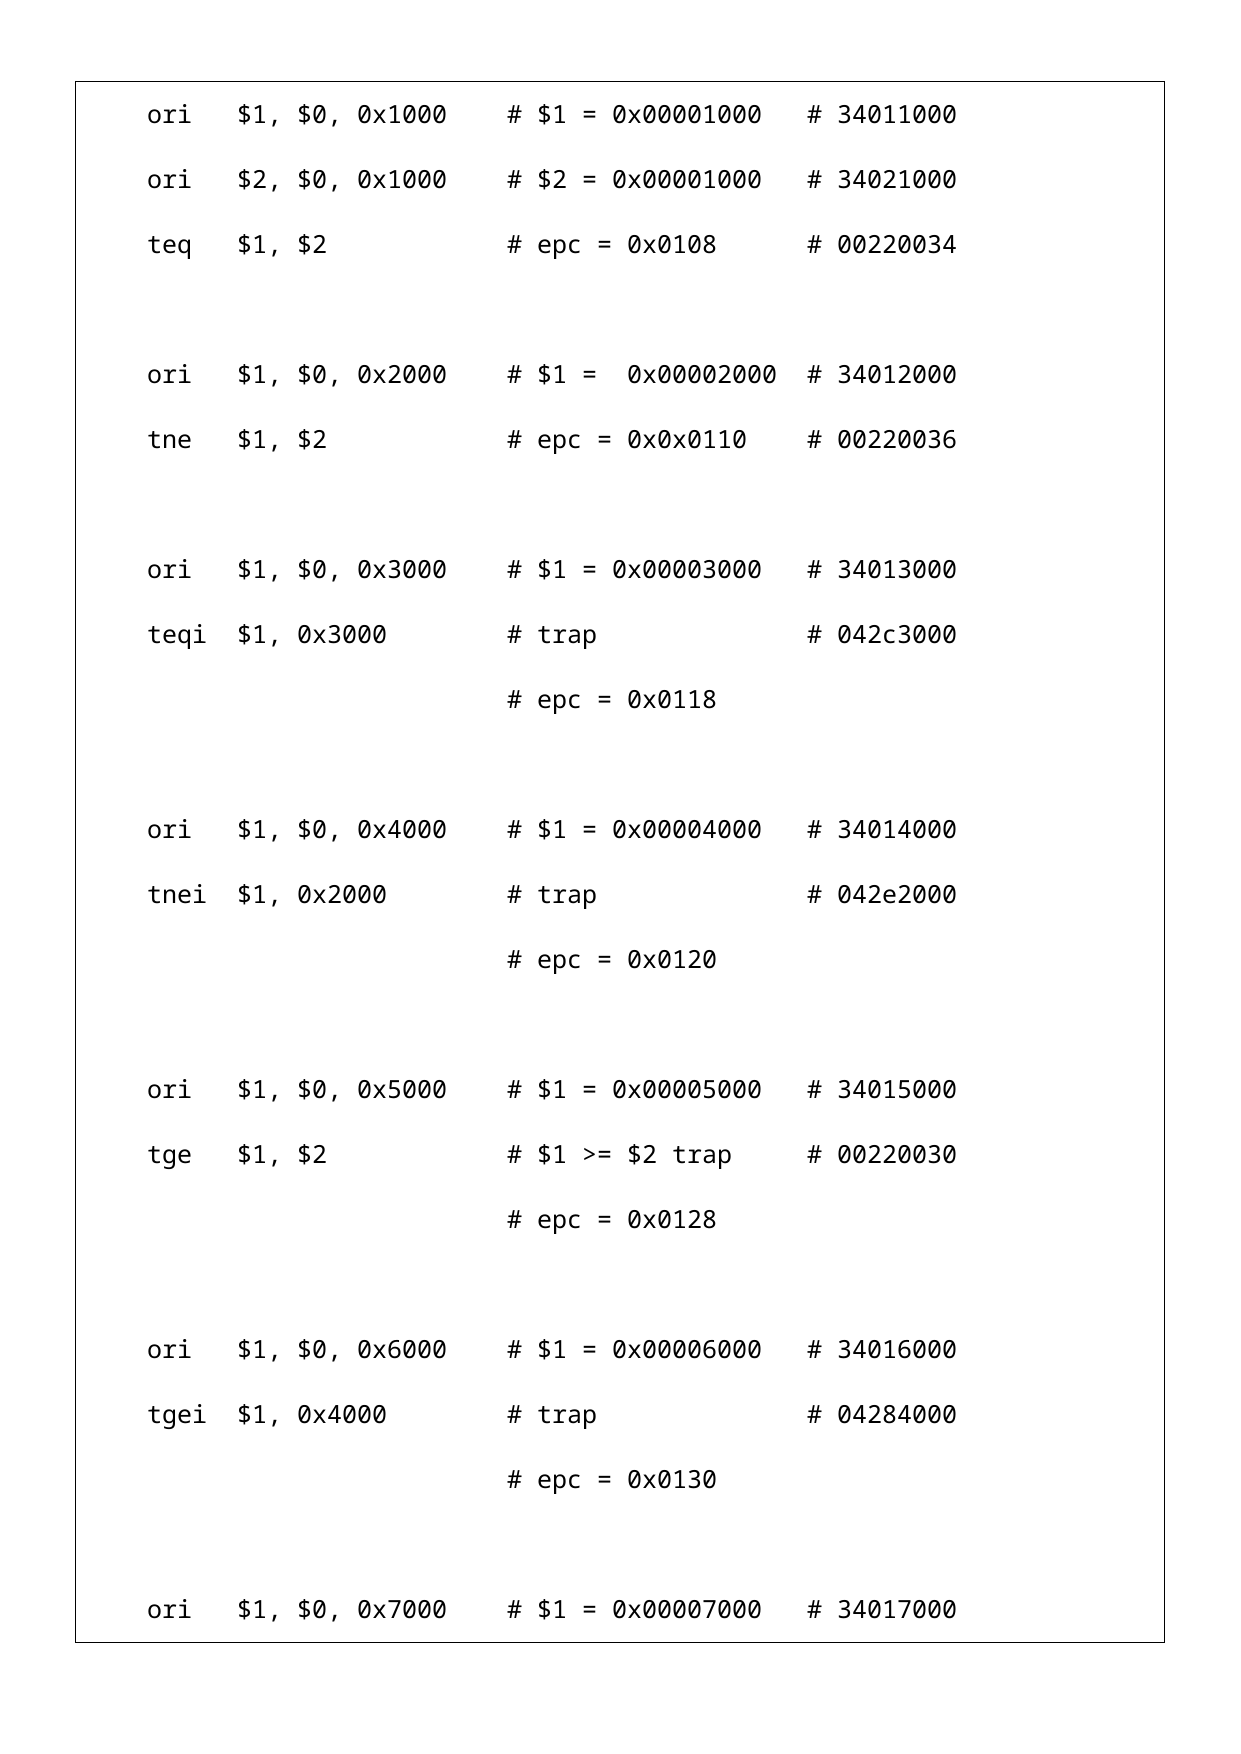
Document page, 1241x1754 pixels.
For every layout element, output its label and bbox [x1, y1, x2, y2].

table_header [76, 82, 1164, 1642]
